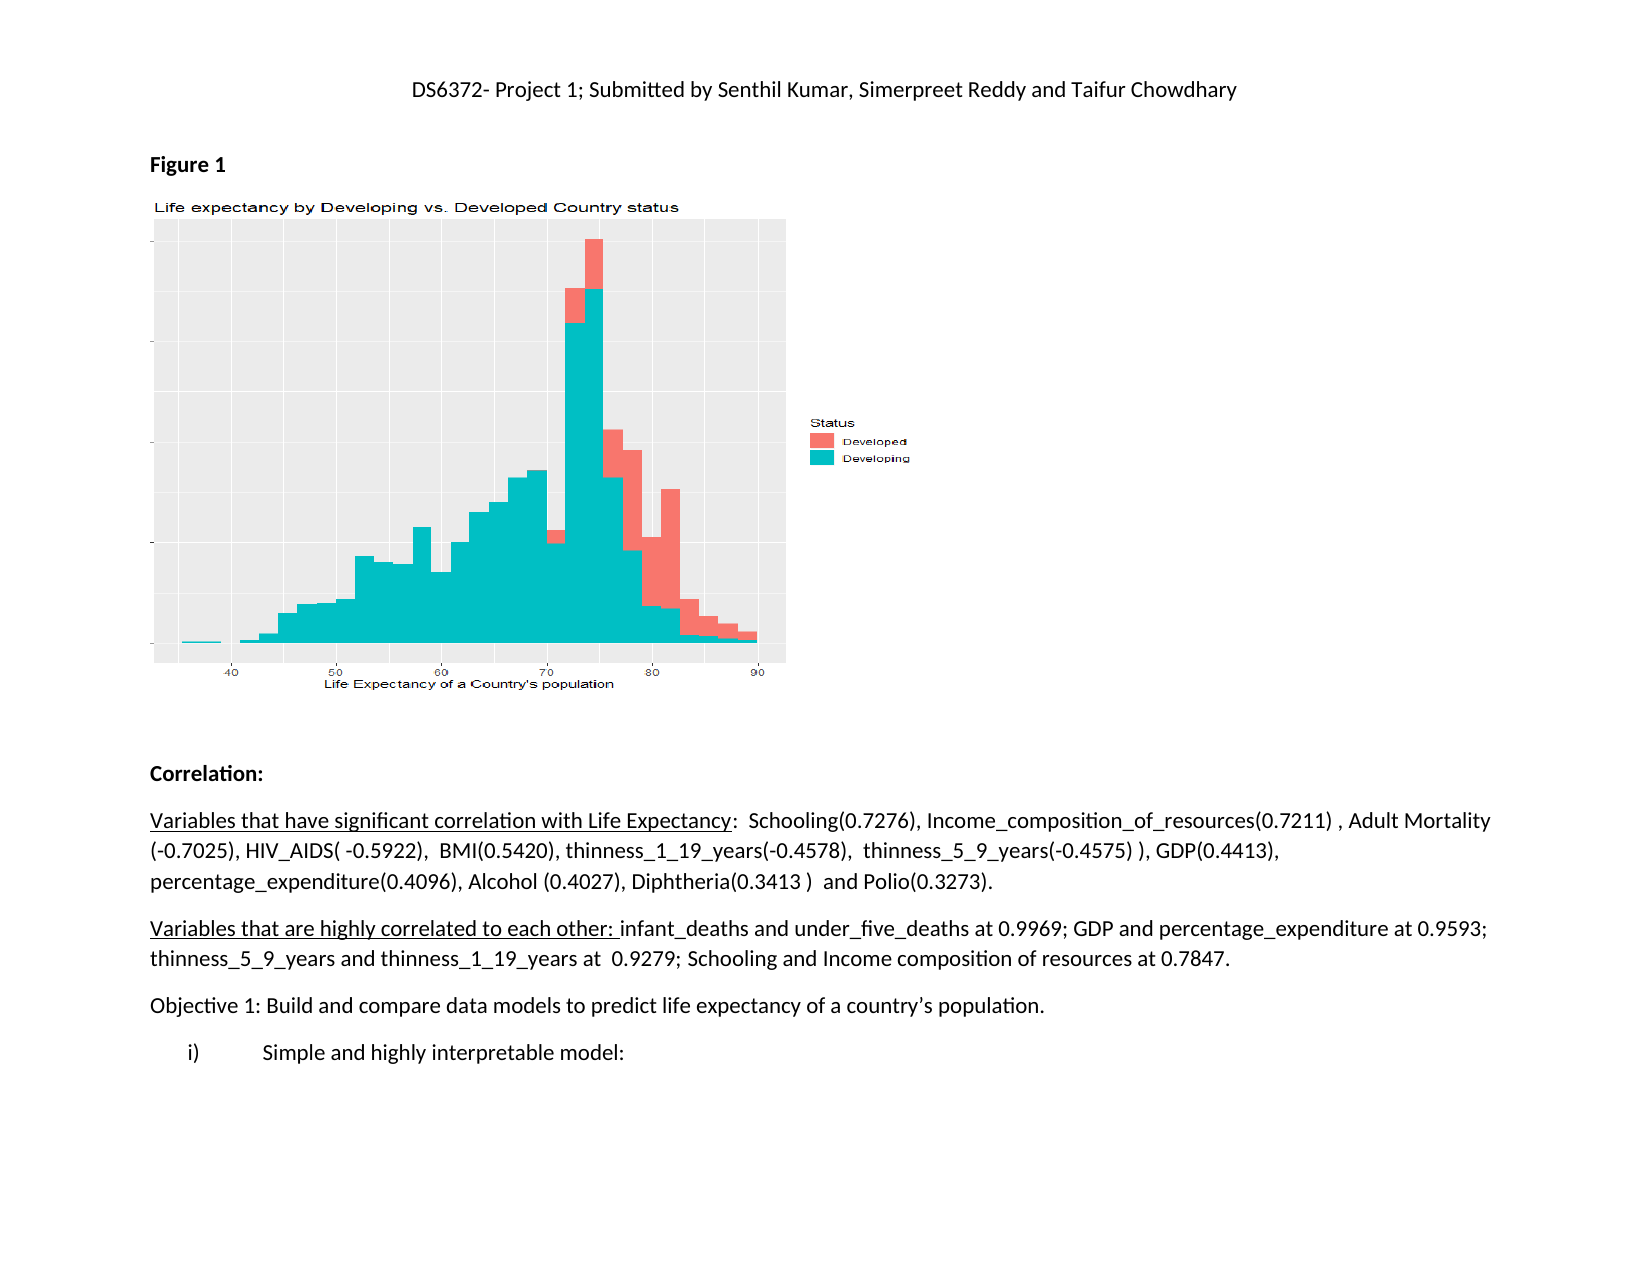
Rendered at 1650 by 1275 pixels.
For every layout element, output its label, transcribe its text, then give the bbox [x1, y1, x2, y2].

text Objective 1: Build and compare data models to predict life expectancy of a country’s population. [150, 991, 1500, 1019]
text Correlation: [150, 759, 1500, 787]
text Figure 1 [150, 150, 1500, 178]
list Simple and highly interpretable model: [187, 1038, 1500, 1066]
text Variables that are highly correlated to each other: infant_deaths and under_five_deaths at 0.9969; GDP and percentage_expenditure at 0.9593; thinness_5_9_years and thinness_1_19_years at 0.9279; Schooling and Income composition of resources at 0.7847. [150, 914, 1500, 972]
text Variables that have significant correlation with Life Expectancy: Schooling(0.7276), Income_composition_of_resources(0.7211) , Adult Mortality (-0.7025), HIV_AIDS( -0.5922), BMI(0.5420), thinness_1_19_years(-0.4578), thinness_5_9_years(-0.4575) ), GDP(0.4413), percentage_expenditure(0.4096), Alcohol (0.4027), Diphtheria(0.3413 ) and Polio(0.3273). [150, 806, 1500, 895]
picture [150, 196, 918, 694]
